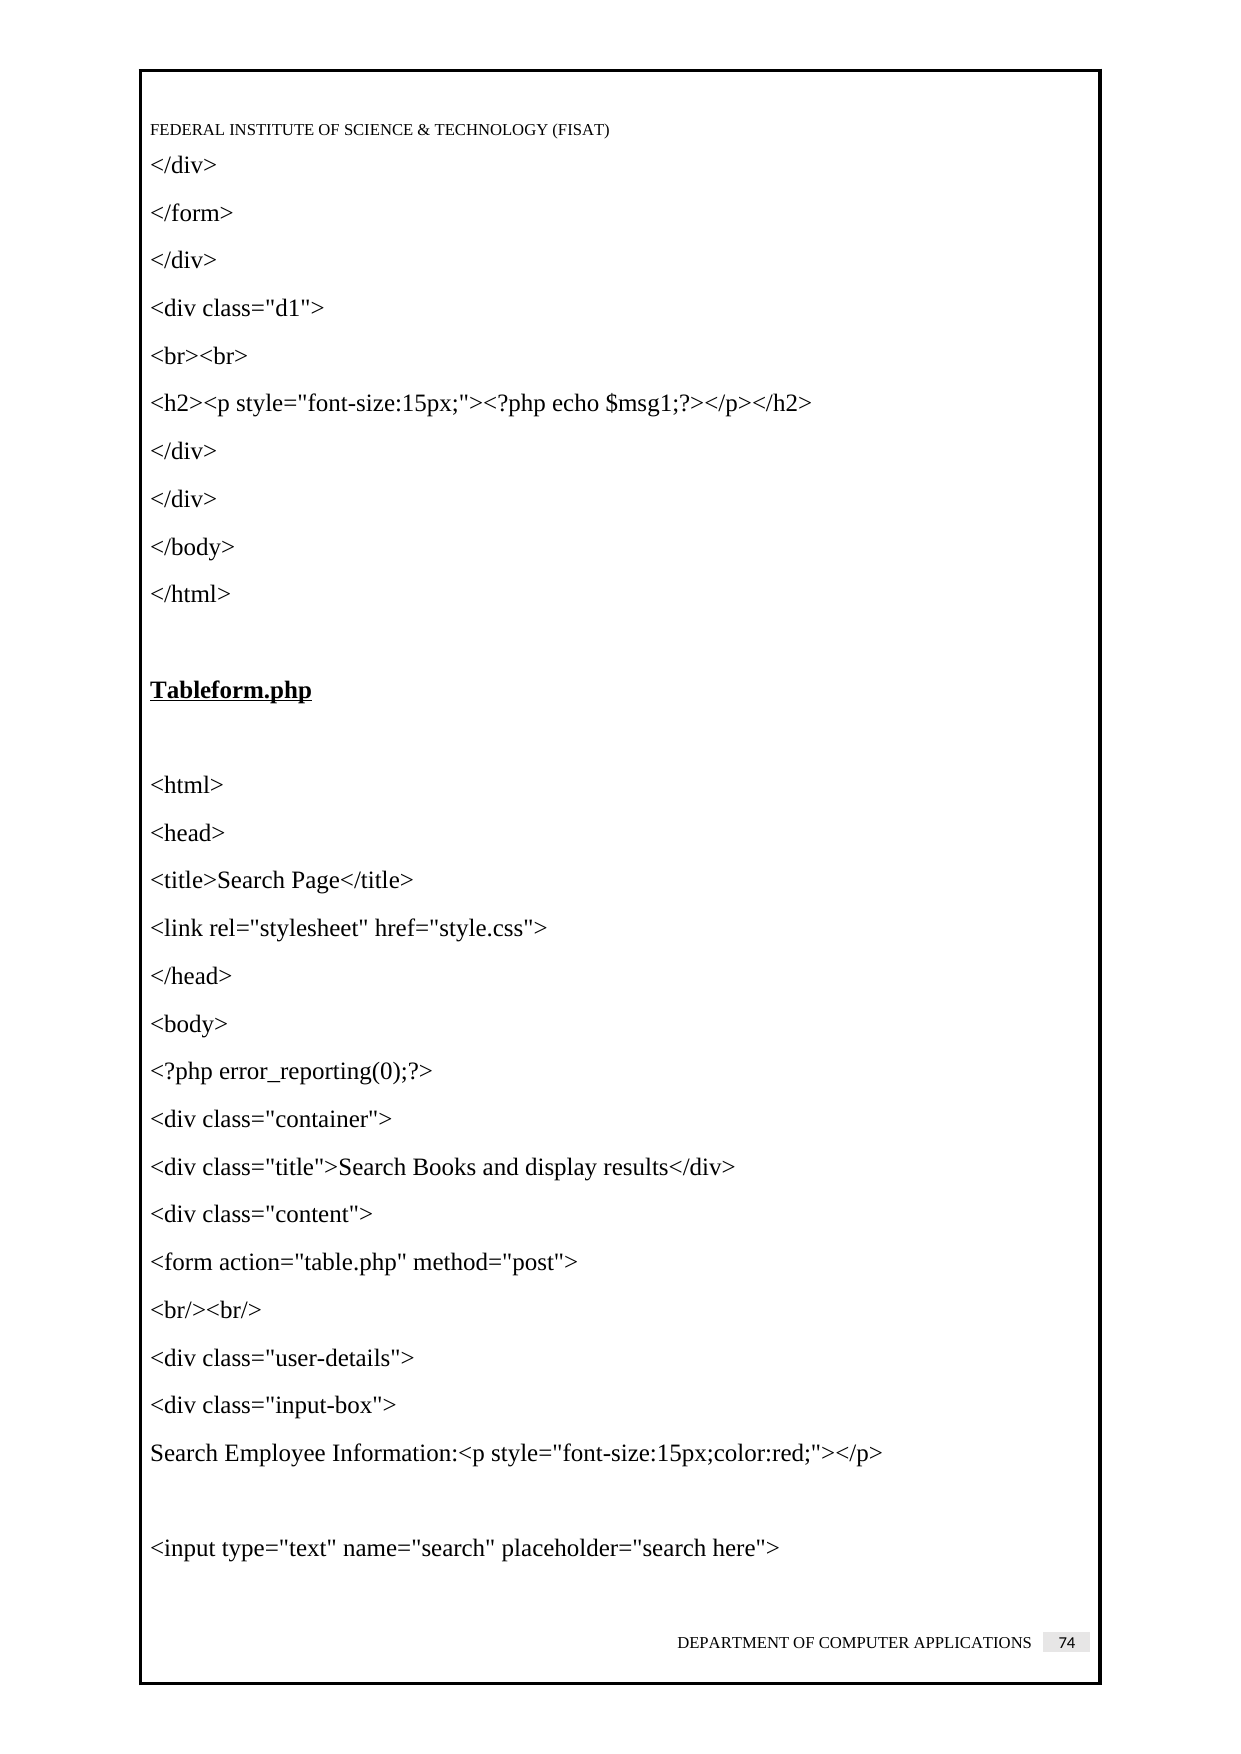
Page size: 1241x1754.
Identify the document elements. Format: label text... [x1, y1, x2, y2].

text Search Employee Information:<p style="font-size:15px;color:red;"></p> [150, 1438, 1090, 1467]
text </body> [150, 532, 1090, 560]
text <div class="d1"> [150, 293, 1090, 322]
text </head> [150, 961, 1090, 990]
text <form action="table.php" method="post"> [150, 1247, 1090, 1276]
text <head> [150, 818, 1090, 847]
text <div class="content"> [150, 1199, 1090, 1228]
text <div class="container"> [150, 1104, 1090, 1133]
text <?php error_reporting(0);?> [150, 1056, 1090, 1085]
text <div class="title">Search Books and display results</div> [150, 1152, 1090, 1181]
text <link rel="stylesheet" href="style.css"> [150, 913, 1090, 942]
text <body> [150, 1009, 1090, 1037]
text </div> [150, 484, 1090, 513]
text Tableform.php [150, 675, 1090, 703]
text <html> [150, 770, 1090, 799]
text <title>Search Page</title> [150, 866, 1090, 894]
text <div class="input-box"> [150, 1390, 1090, 1419]
text </html> [150, 579, 1090, 608]
text </div> [150, 436, 1090, 465]
text <div class="user-details"> [150, 1343, 1090, 1371]
text <br/><br/> [150, 1295, 1090, 1324]
text </form> [150, 198, 1090, 226]
text <br><br> [150, 341, 1090, 369]
text <input type="text" name="search" placeholder="search here"> [150, 1533, 1090, 1562]
text </div> [150, 150, 1090, 179]
text </div> [150, 245, 1090, 274]
text <h2><p style="font-size:15px;"><?php echo $msg1;?></p></h2> [150, 388, 1090, 417]
